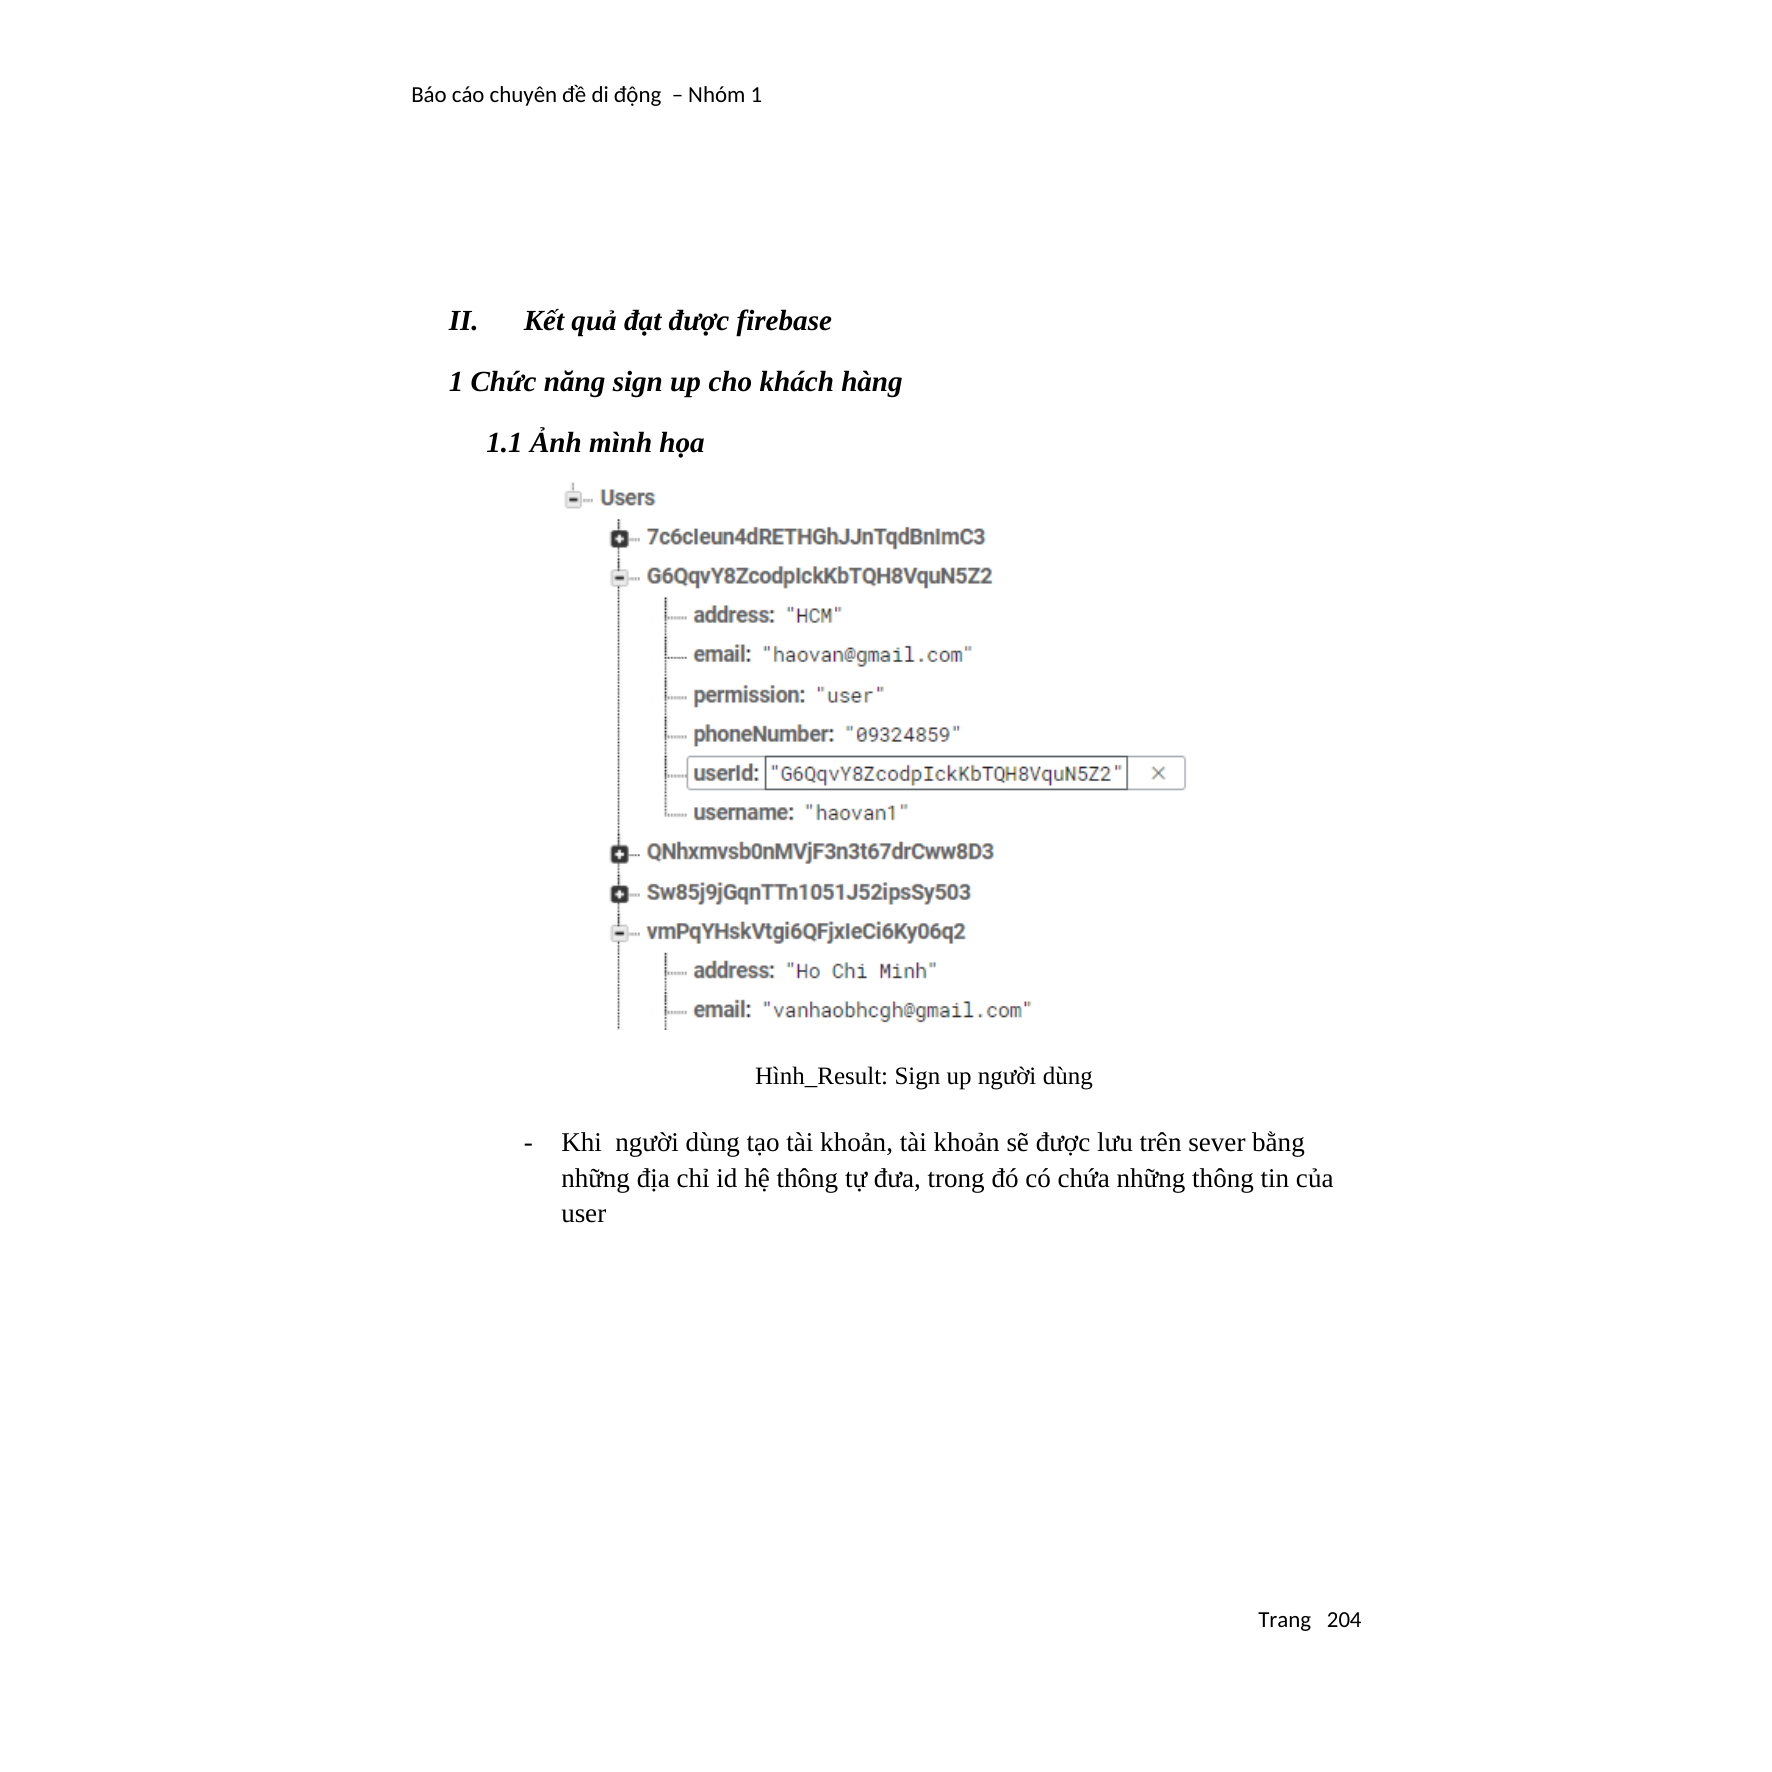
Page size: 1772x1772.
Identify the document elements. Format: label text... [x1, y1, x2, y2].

list Khi người dùng tạo tài khoản, tài khoản sẽ được lưu trên sever bằng những địa chỉ id hệ thông tự đưa, trong đó có chứa những thông tin của user [523, 1126, 1361, 1229]
subtitle 1 Chức năng sign up cho khách hàng [411, 364, 1363, 398]
subtitle Kết quả đạt được firebase [448, 303, 1363, 337]
subtitle Ảnh mình họa [486, 425, 1363, 458]
picture [521, 482, 1244, 1030]
